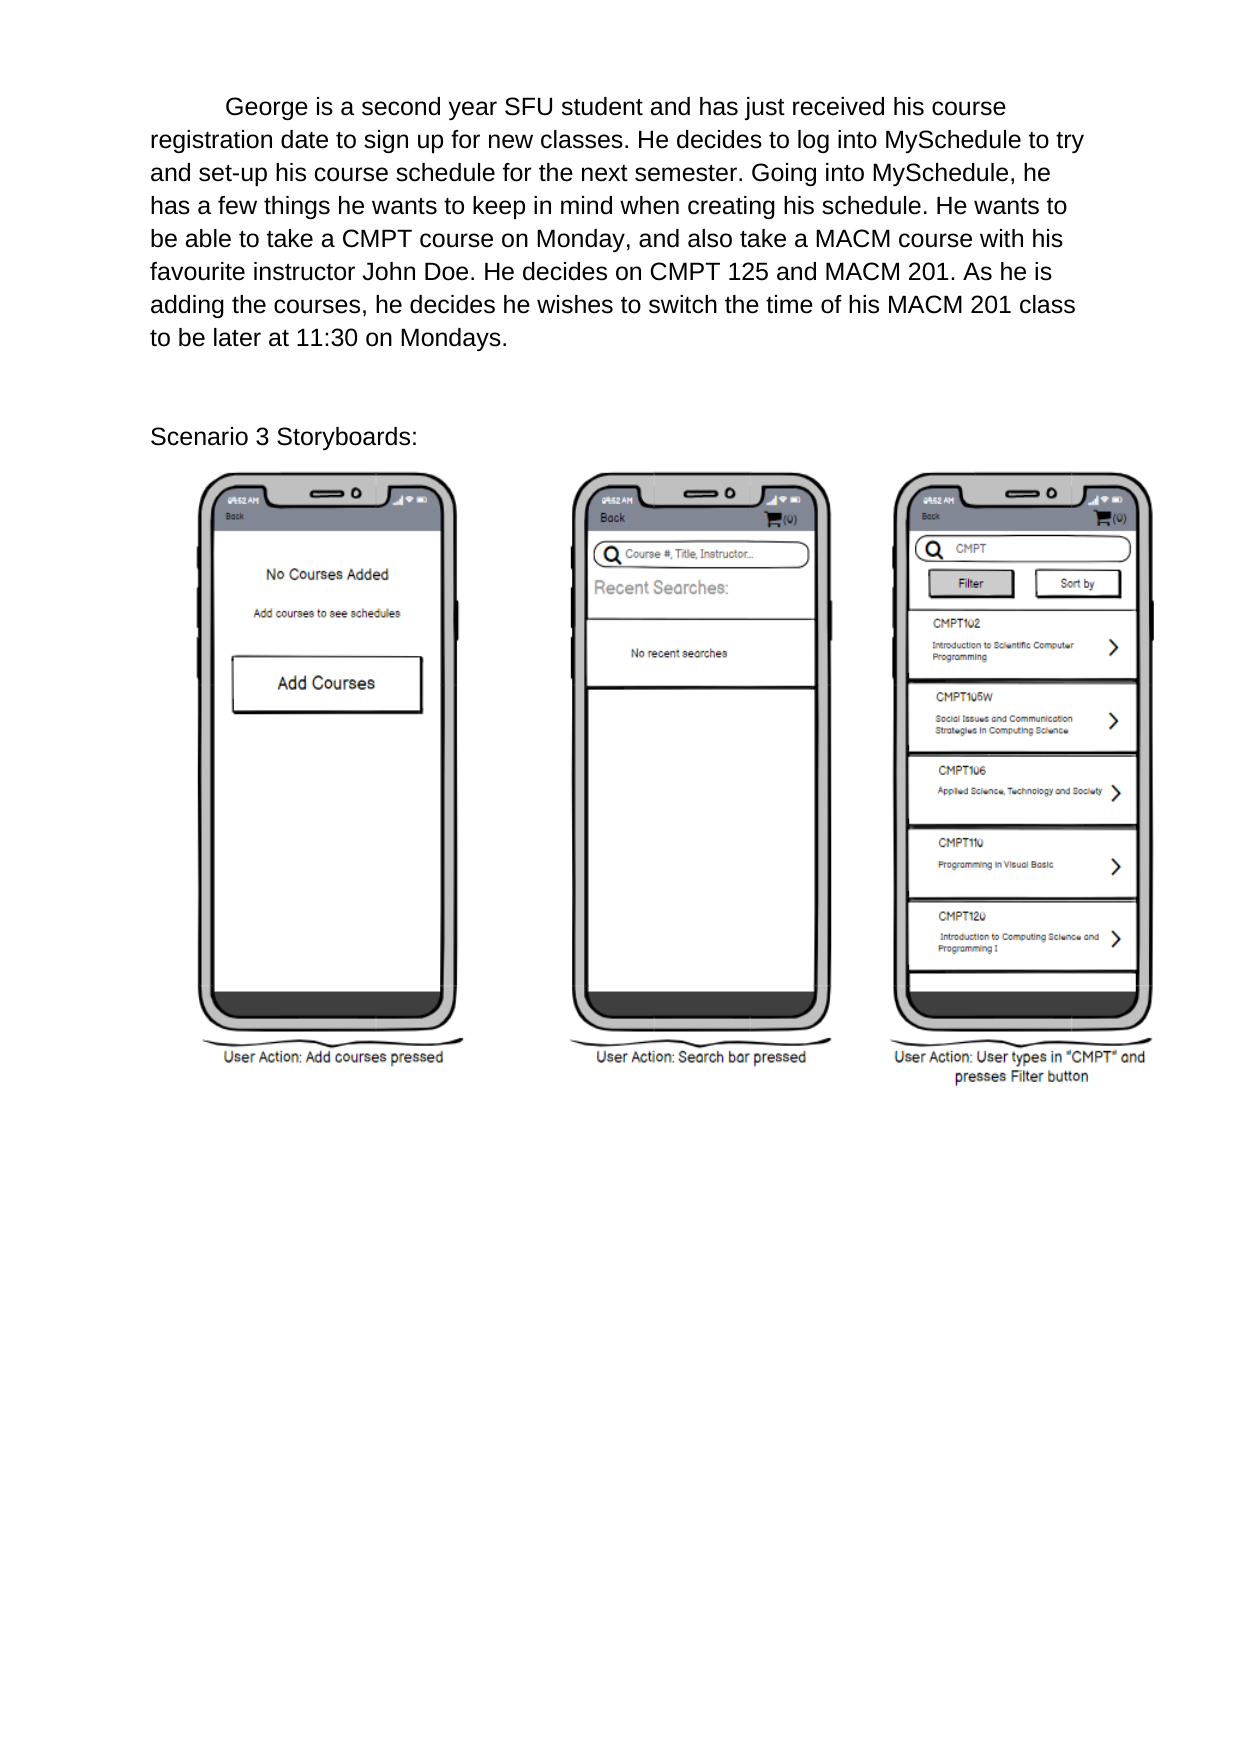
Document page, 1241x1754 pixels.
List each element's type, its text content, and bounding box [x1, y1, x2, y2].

picture [150, 455, 1211, 1123]
text Scenario 3 Storyboards: [150, 422, 1090, 451]
text George is a second year SFU student and has just received his course registration date to sign up for new classes. He decides to log into MySchedule to try and set-up his course schedule for the next semester. Going into MySchedule, he has a few things he wants to keep in mind when creating his schedule. He wants to be able to take a CMPT course on Monday, and also take a MACM course with his favourite instructor John Doe. He decides on CMPT 125 and MACM 201. As he is adding the courses, he decides he wishes to switch the time of his MACM 201 class to be later at 11:30 on Mondays. [150, 92, 1090, 352]
